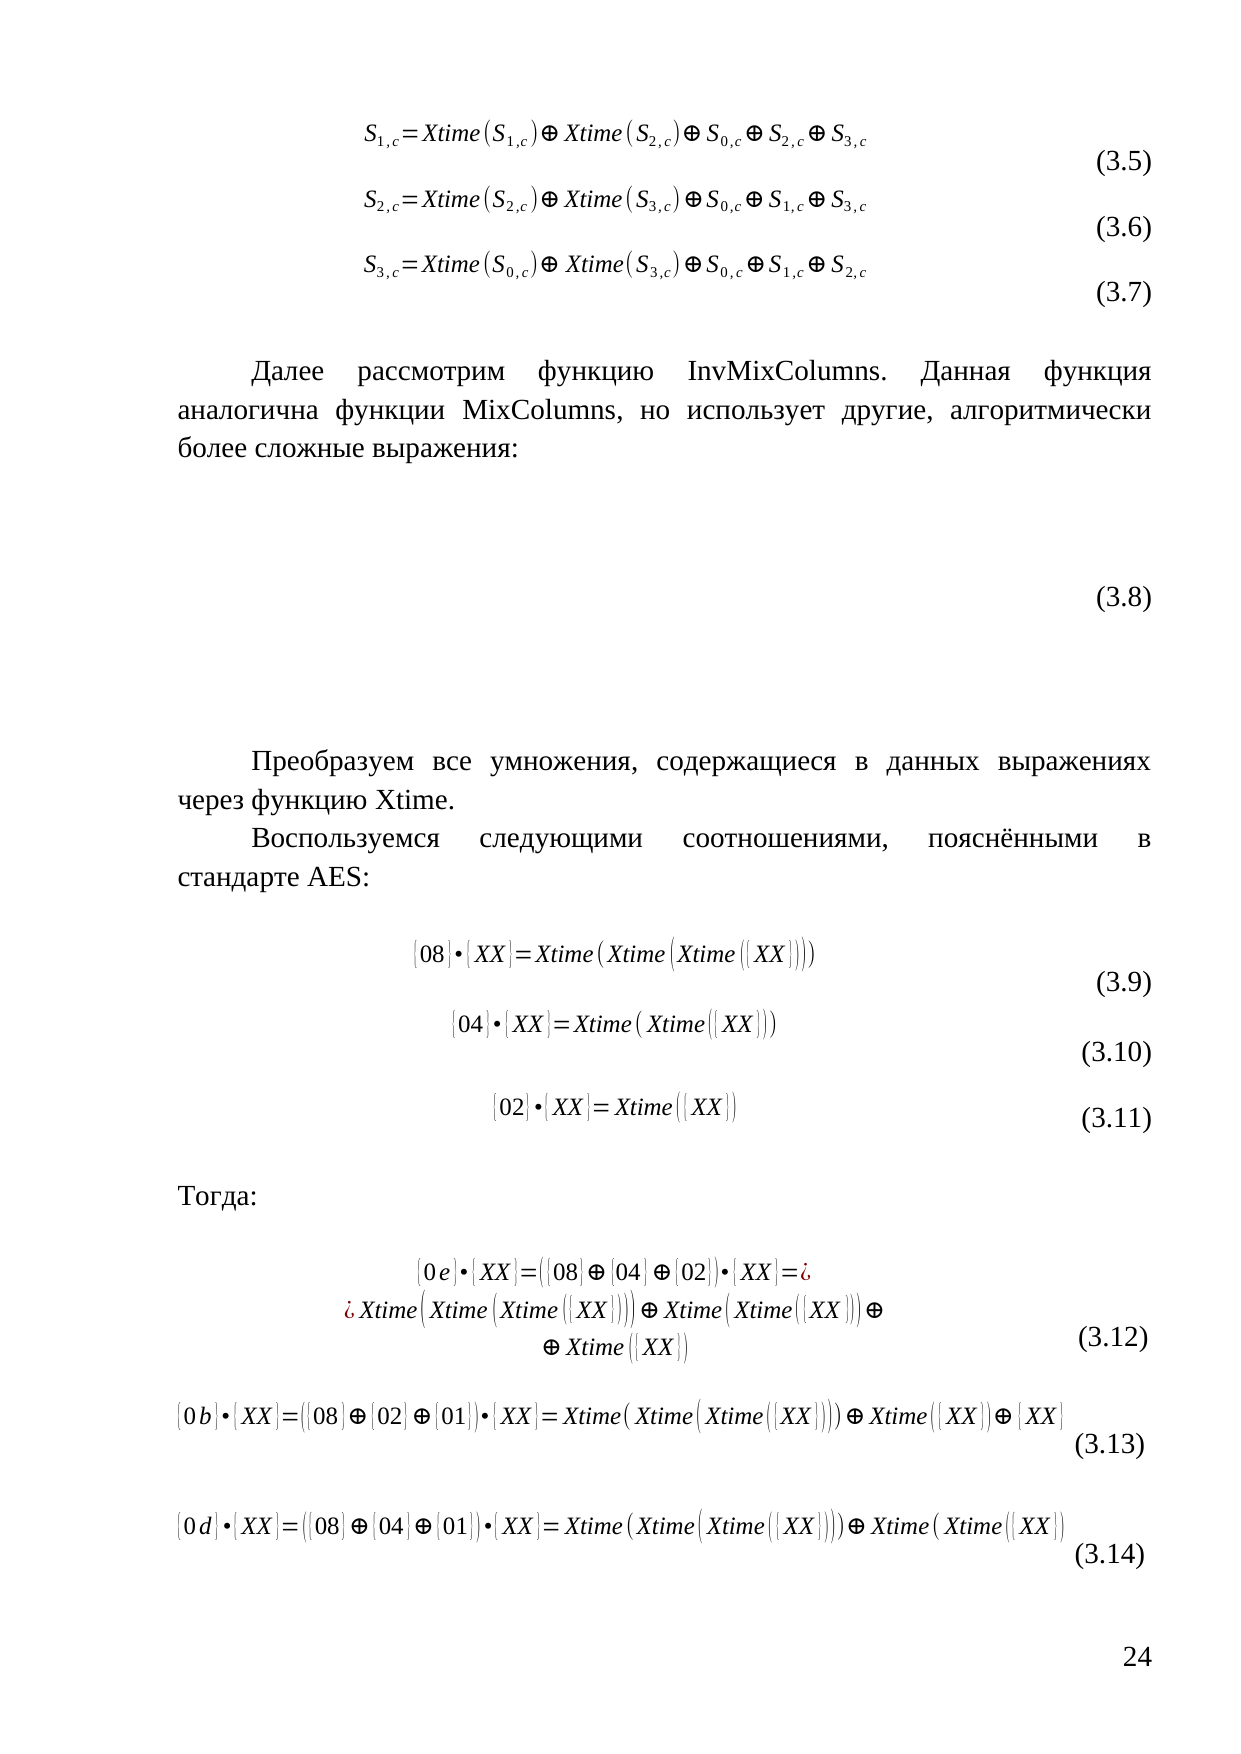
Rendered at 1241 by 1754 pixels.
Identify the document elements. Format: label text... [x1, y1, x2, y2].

text Далее рассмотрим функцию InvMixColumns. Данная функция аналогична функции MixColumns, но использует другие, алгоритмически более сложные выражения: [177, 353, 1152, 464]
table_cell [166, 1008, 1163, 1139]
text Воспользуемся следующими соотношениями, пояснёнными в стандарте AES: [177, 821, 1152, 893]
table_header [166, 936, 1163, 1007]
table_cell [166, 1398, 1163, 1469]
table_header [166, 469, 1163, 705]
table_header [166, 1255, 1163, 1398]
text Преобразуем все умножения, содержащиеся в данных выражениях через функцию Xtime. [177, 743, 1152, 816]
text Тогда: [177, 1178, 1152, 1212]
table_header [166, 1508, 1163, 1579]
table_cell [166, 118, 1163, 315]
